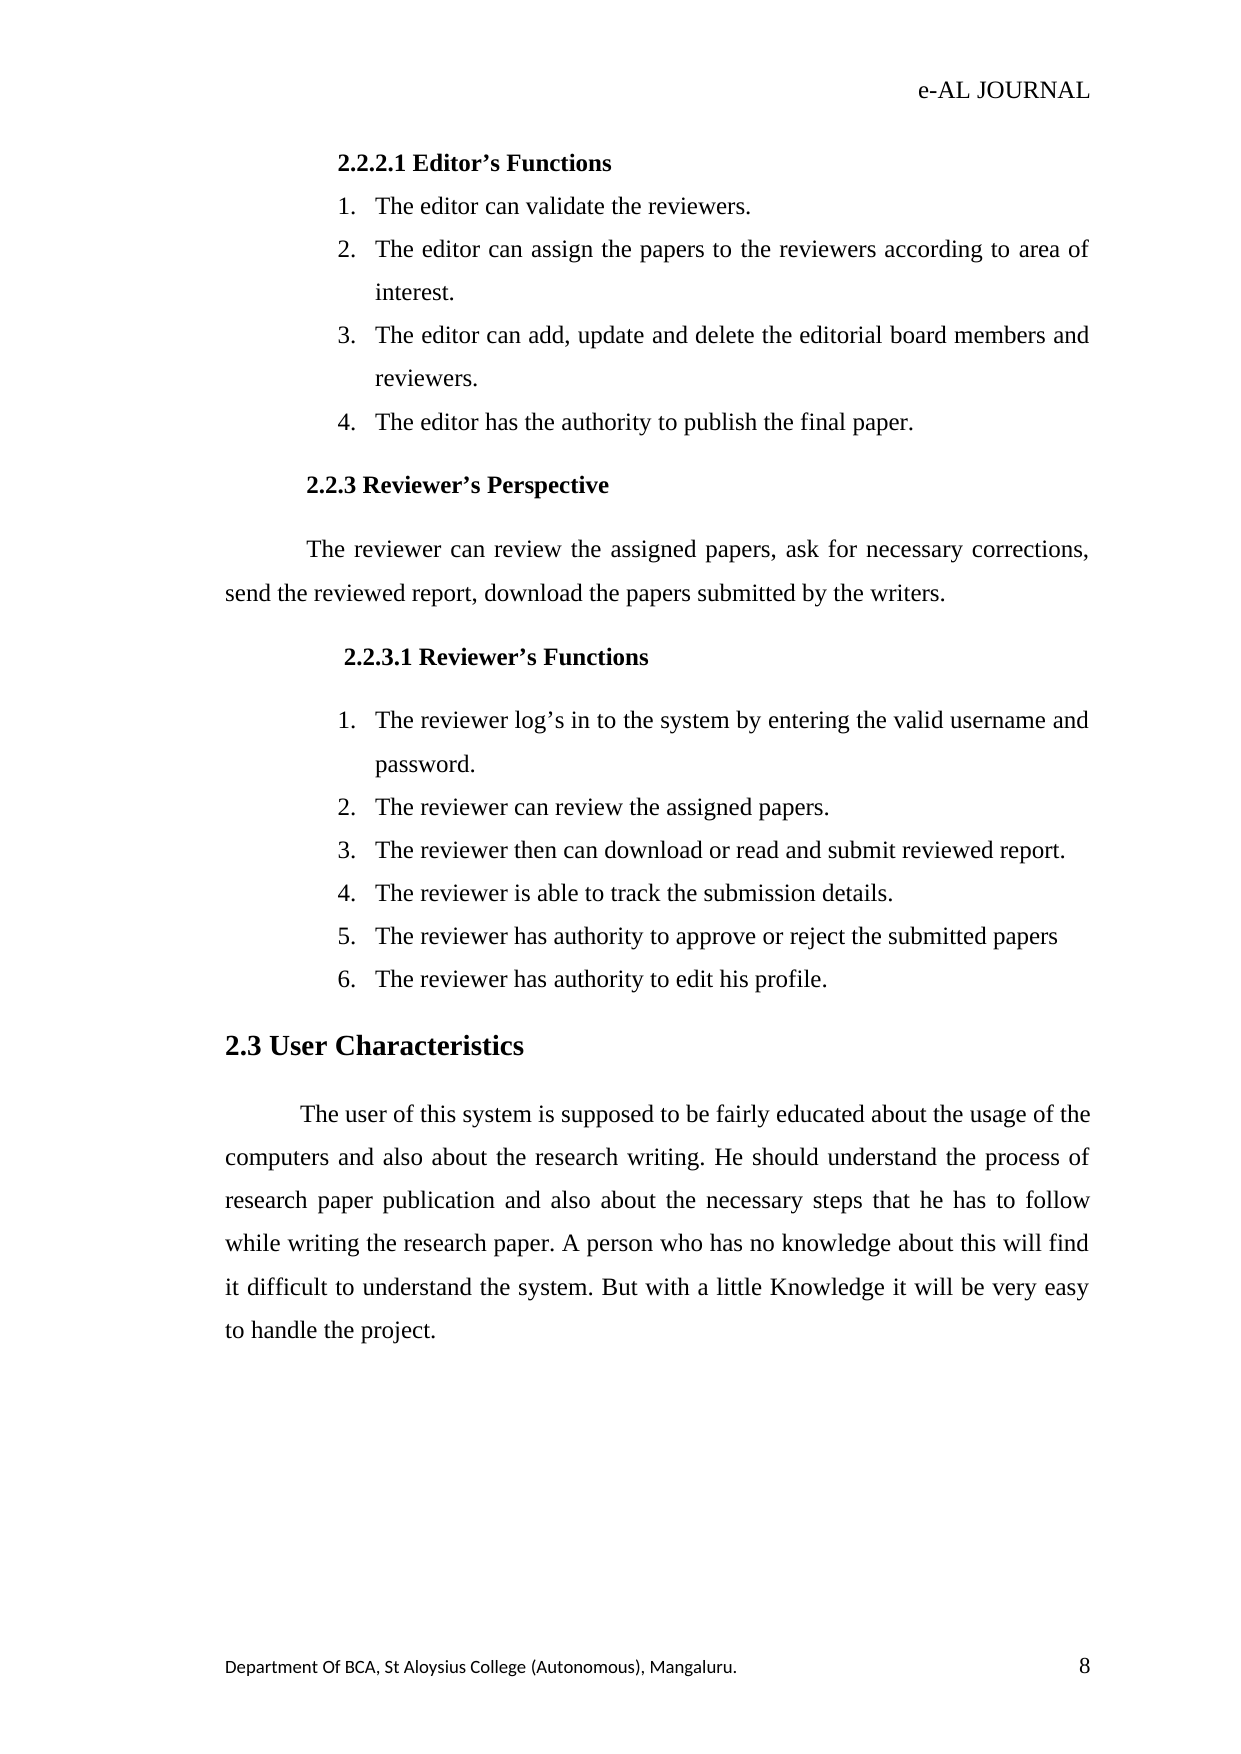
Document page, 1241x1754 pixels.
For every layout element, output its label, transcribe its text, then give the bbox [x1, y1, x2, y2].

list The reviewer then can download or read and submit reviewed report. [337, 835, 1103, 863]
list The reviewer has authority to edit his profile. [337, 964, 1103, 993]
list The reviewer log’s in to the system by entering the valid username and password. [337, 706, 1090, 777]
list The reviewer is able to track the submission details. [337, 878, 1103, 907]
subtitle 2.2.2.1 Editor’s Functions [337, 148, 1103, 177]
list The editor can assign the papers to the reviewers according to area of interest. [337, 234, 1090, 306]
subtitle 2.2.3.1 Reviewer’s Functions [344, 642, 1103, 670]
list The editor can add, update and delete the editorial board members and reviewers. [337, 320, 1090, 392]
list The reviewer can review the assigned papers. [337, 792, 1103, 821]
list The reviewer has authority to approve or reject the submitted papers [337, 921, 1103, 950]
list The editor has the authority to publish the final paper. [337, 407, 1103, 435]
list The editor can validate the reviewers. [337, 191, 1103, 219]
subtitle User Characteristics [225, 1028, 1103, 1062]
subtitle Reviewer’s Perspective [306, 471, 1103, 499]
text The reviewer can review the assigned papers, ask for necessary corrections, send the reviewed report, download the papers submitted by the writers. [225, 534, 1090, 606]
text The user of this system is supposed to be fairly educated about the usage of the computers and also about the research writing. He should understand the process of research paper publication and also about the necessary steps that he has to follow while writing the research paper. A person who has no knowledge about this will find it difficult to understand the system. But with a little Knowledge it will be very easy to handle the project. [225, 1099, 1091, 1343]
